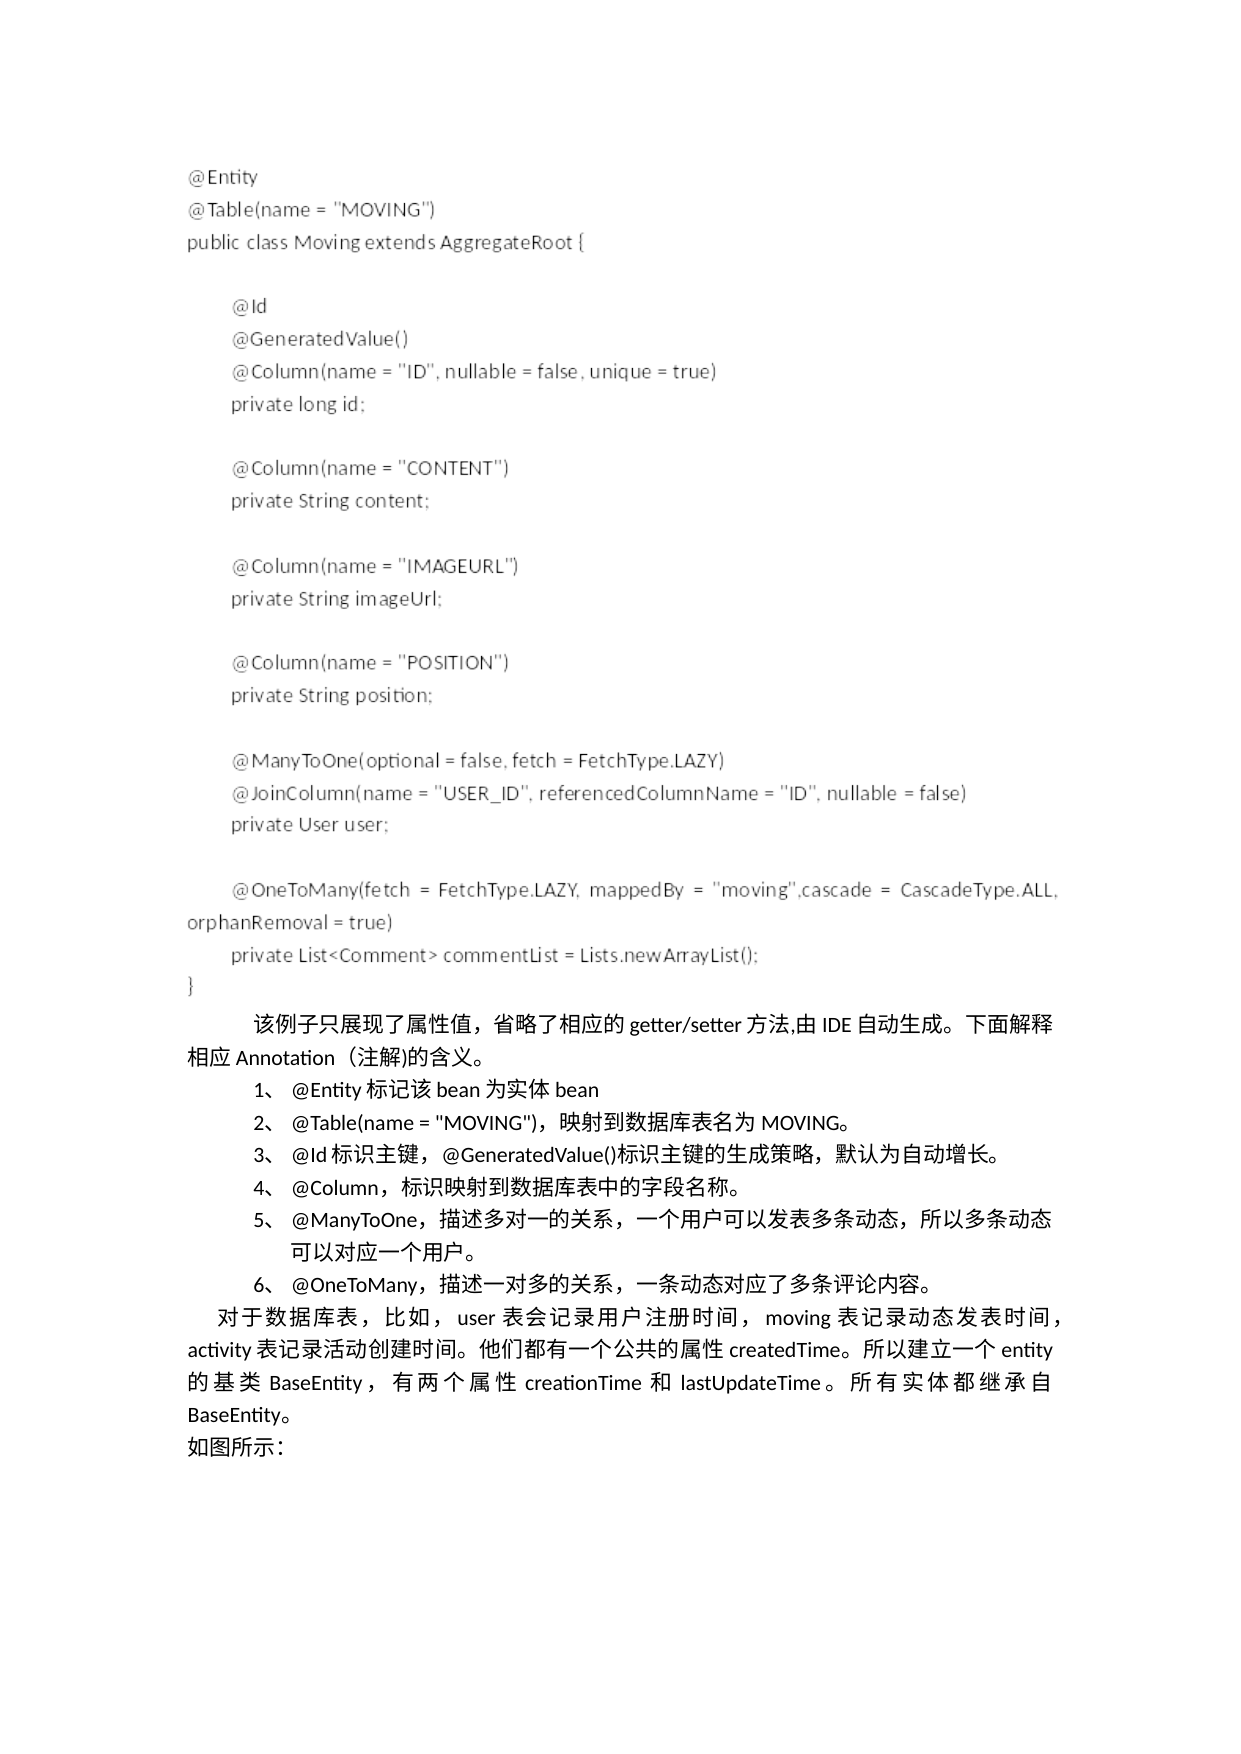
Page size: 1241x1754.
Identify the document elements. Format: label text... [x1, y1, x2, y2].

list @Column，标识映射到数据库表中的字段名称。 [253, 1169, 1053, 1202]
list @Entity标记该bean为实体bean [253, 1072, 1053, 1104]
list @OneToMany，描述一对多的关系，一条动态对应了多条评论内容。 [253, 1267, 1053, 1299]
list @Table(name = "MOVING")，映射到数据库表名为MOVING。 [253, 1104, 1053, 1137]
text 对于数据库表，比如，user表会记录用户注册时间，moving表记录动态发表时间，activity表记录活动创建时间。他们都有一个公共的属性createdTime。所以建立一个entity的基类BaseEntity，有两个属性creationTime和lastUpdateTime。所有实体都继承自BaseEntity。 [187, 1299, 1053, 1429]
list @ManyToOne，描述多对一的关系，一个用户可以发表多条动态，所以多条动态可以对应一个用户。 [253, 1202, 1053, 1267]
text 该例子只展现了属性值，省略了相应的getter/setter方法,由IDE自动生成。下面解释相应Annotation（注解)的含义。 [187, 1007, 1053, 1072]
text 如图所示： [187, 1429, 1053, 1462]
list @Id标识主键，@GeneratedValue()标识主键的生成策略，默认为自动增长。 [253, 1137, 1053, 1169]
